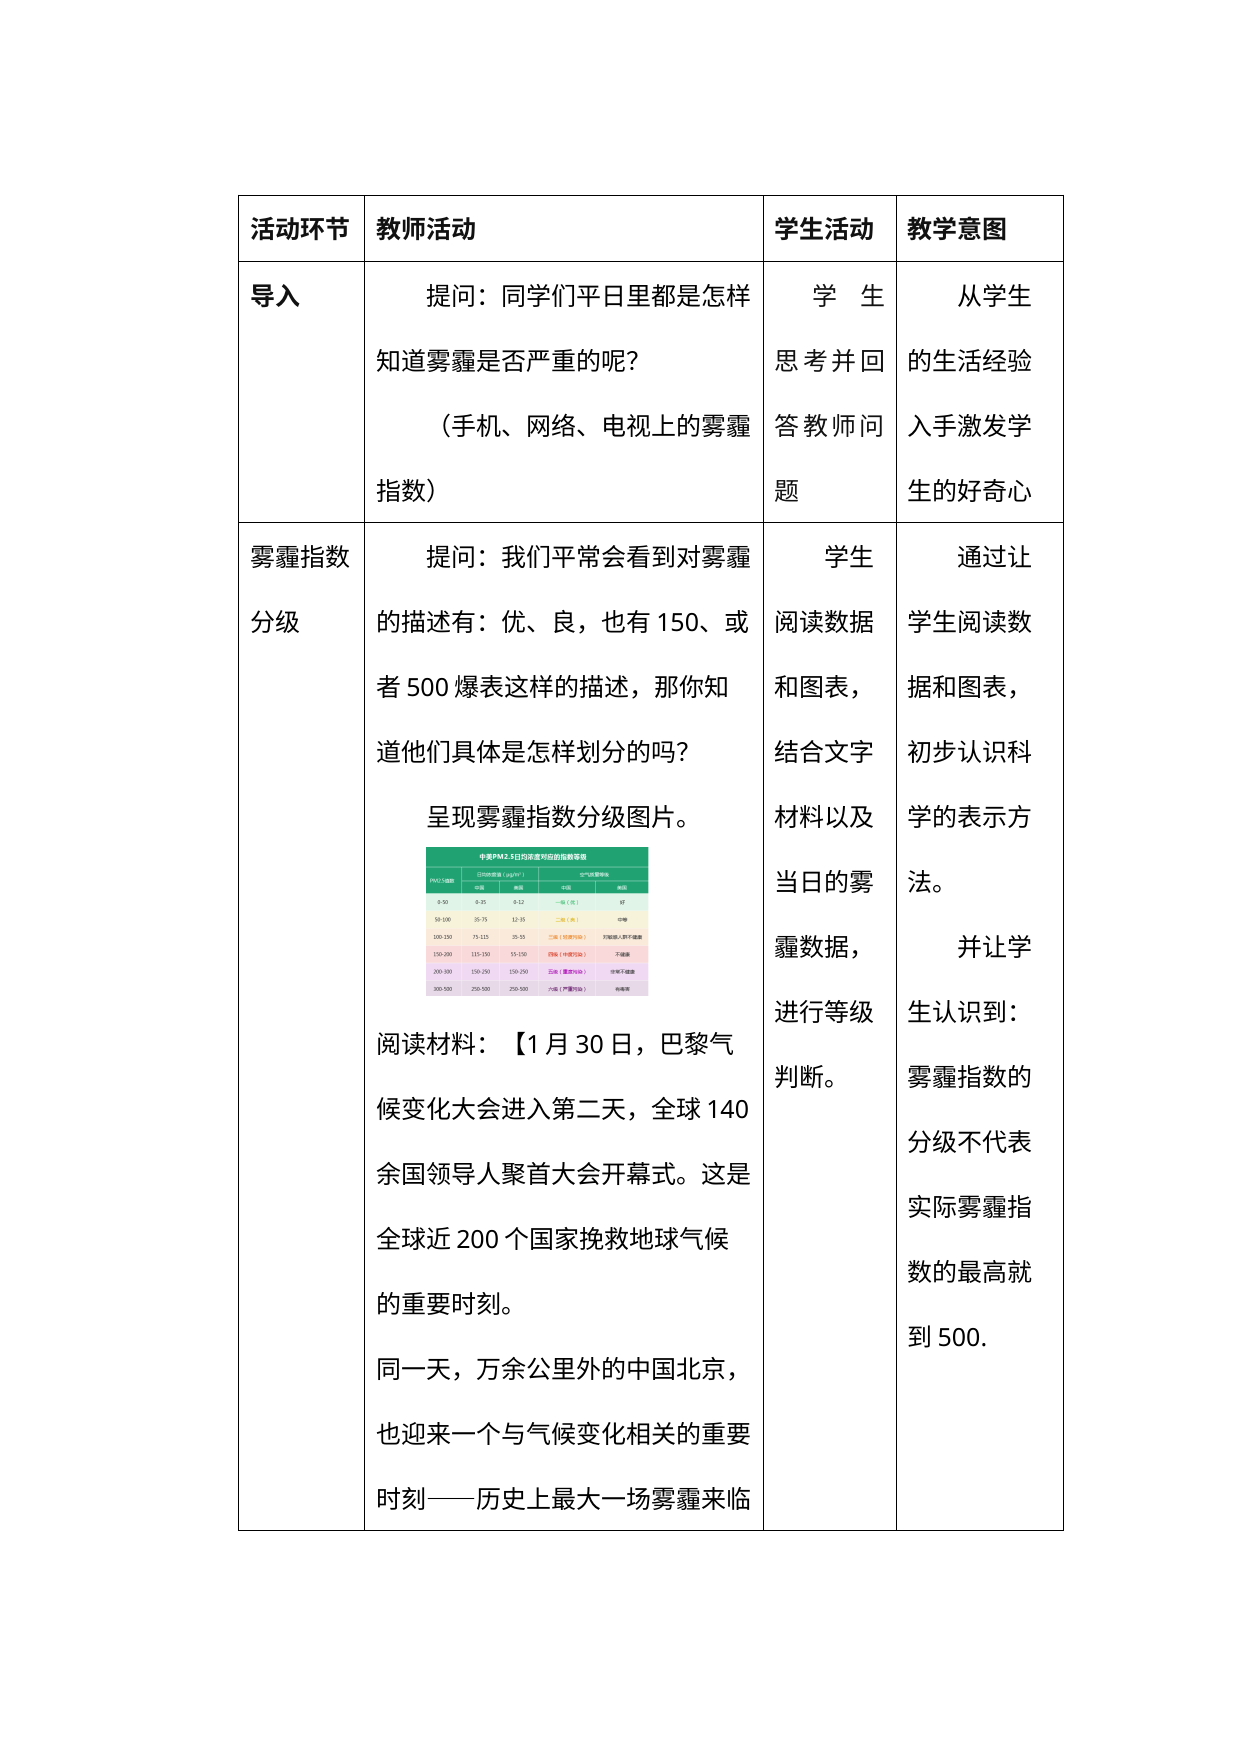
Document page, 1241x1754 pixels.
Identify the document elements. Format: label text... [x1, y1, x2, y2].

table_cell 提问：同学们平日里都是怎样知道雾霾是否严重的呢？ （手机、网络、电视上的雾霾指数） [365, 262, 763, 522]
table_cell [897, 523, 1063, 1530]
table_header 教学意图 [897, 196, 1063, 261]
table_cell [764, 523, 896, 1530]
table_header 教师活动 [365, 196, 763, 261]
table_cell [365, 523, 763, 1530]
table_cell 导入 [239, 262, 364, 522]
table_cell 从学生的生活经验入手激发学生的好奇心 [897, 262, 1063, 522]
table_header 学生活动 [764, 196, 896, 261]
table_header 活动环节 [239, 196, 364, 261]
table_cell 学生思考并回答教师问题 [764, 262, 896, 522]
picture [426, 847, 649, 996]
table_cell 雾霾指数分级 [239, 523, 364, 1530]
